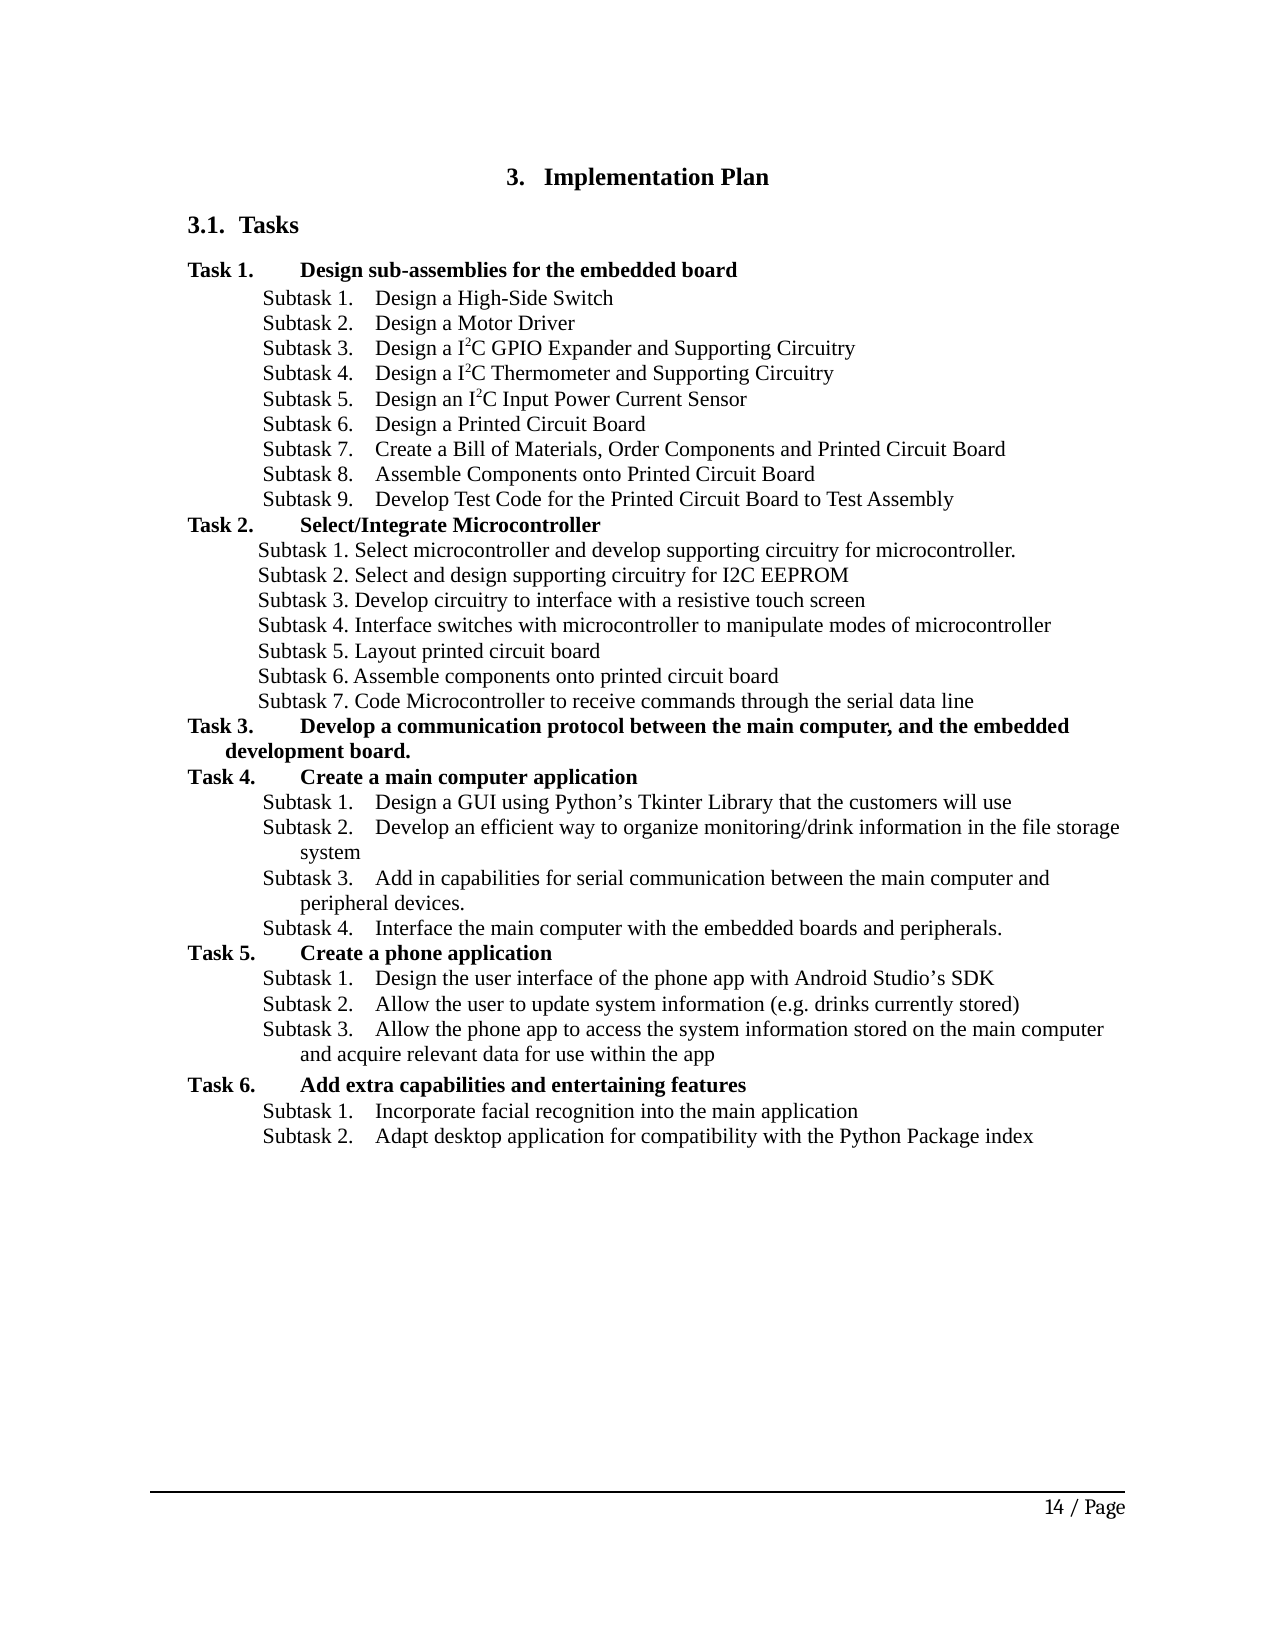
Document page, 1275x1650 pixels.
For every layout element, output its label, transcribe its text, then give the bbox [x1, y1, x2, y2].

list Design a High-Side Switch [262, 285, 1125, 310]
text Subtask 7. Code Microcontroller to receive commands through the serial data line [225, 688, 1125, 713]
list Allow the user to update system information (e.g. drinks currently stored) [262, 991, 1125, 1016]
list Design an I2C Input Power Current Sensor [262, 386, 1125, 411]
list Adapt desktop application for compatibility with the Python Package index [262, 1123, 1125, 1148]
list Select/Integrate Microcontroller [187, 512, 1125, 537]
list Incorporate facial recognition into the main application [262, 1098, 1125, 1123]
text Subtask 2. Select and design supporting circuitry for I2C EEPROM [225, 562, 1125, 587]
list Design a GUI using Python’s Tkinter Library that the customers will use [262, 789, 1125, 814]
list Design a I2C Thermometer and Supporting Circuitry [262, 360, 1125, 386]
text Subtask 6. Assemble components onto printed circuit board [225, 663, 1125, 688]
list Add in capabilities for serial communication between the main computer and peripheral devices. [262, 864, 1125, 915]
text Subtask 4. Interface switches with microcontroller to manipulate modes of microcontroller [225, 612, 1125, 638]
text Subtask 1. Select microcontroller and develop supporting circuitry for microcontroller. [225, 537, 1125, 562]
list Assemble Components onto Printed Circuit Board [262, 461, 1125, 486]
list Tasks [187, 210, 1125, 239]
list Design sub-assemblies for the embedded board [187, 257, 1125, 283]
list Design a Motor Driver [262, 310, 1125, 335]
list Design the user interface of the phone app with Android Studio’s SDK [262, 965, 1125, 991]
list Add extra capabilities and entertaining features [187, 1072, 1125, 1098]
list Create a phone application [187, 940, 1125, 965]
list Create a Bill of Materials, Order Components and Printed Circuit Board [262, 436, 1125, 461]
list Interface the main computer with the embedded boards and peripherals. [262, 915, 1125, 940]
list Develop Test Code for the Printed Circuit Board to Test Assembly [262, 486, 1125, 512]
list Create a main computer application [187, 764, 1125, 789]
list Design a I2C GPIO Expander and Supporting Circuitry [262, 335, 1125, 360]
list Implementation Plan [150, 162, 1125, 191]
list Design a Printed Circuit Board [262, 411, 1125, 436]
text Subtask 3. Develop circuitry to interface with a resistive touch screen [225, 587, 1125, 612]
list Develop an efficient way to organize monitoring/drink information in the file storage system [262, 814, 1125, 864]
list Allow the phone app to access the system information stored on the main computer and acquire relevant data for use within the app [262, 1016, 1125, 1066]
text Subtask 5. Layout printed circuit board [225, 638, 1125, 663]
list Develop a communication protocol between the main computer, and the embedded development board. [187, 713, 1125, 764]
